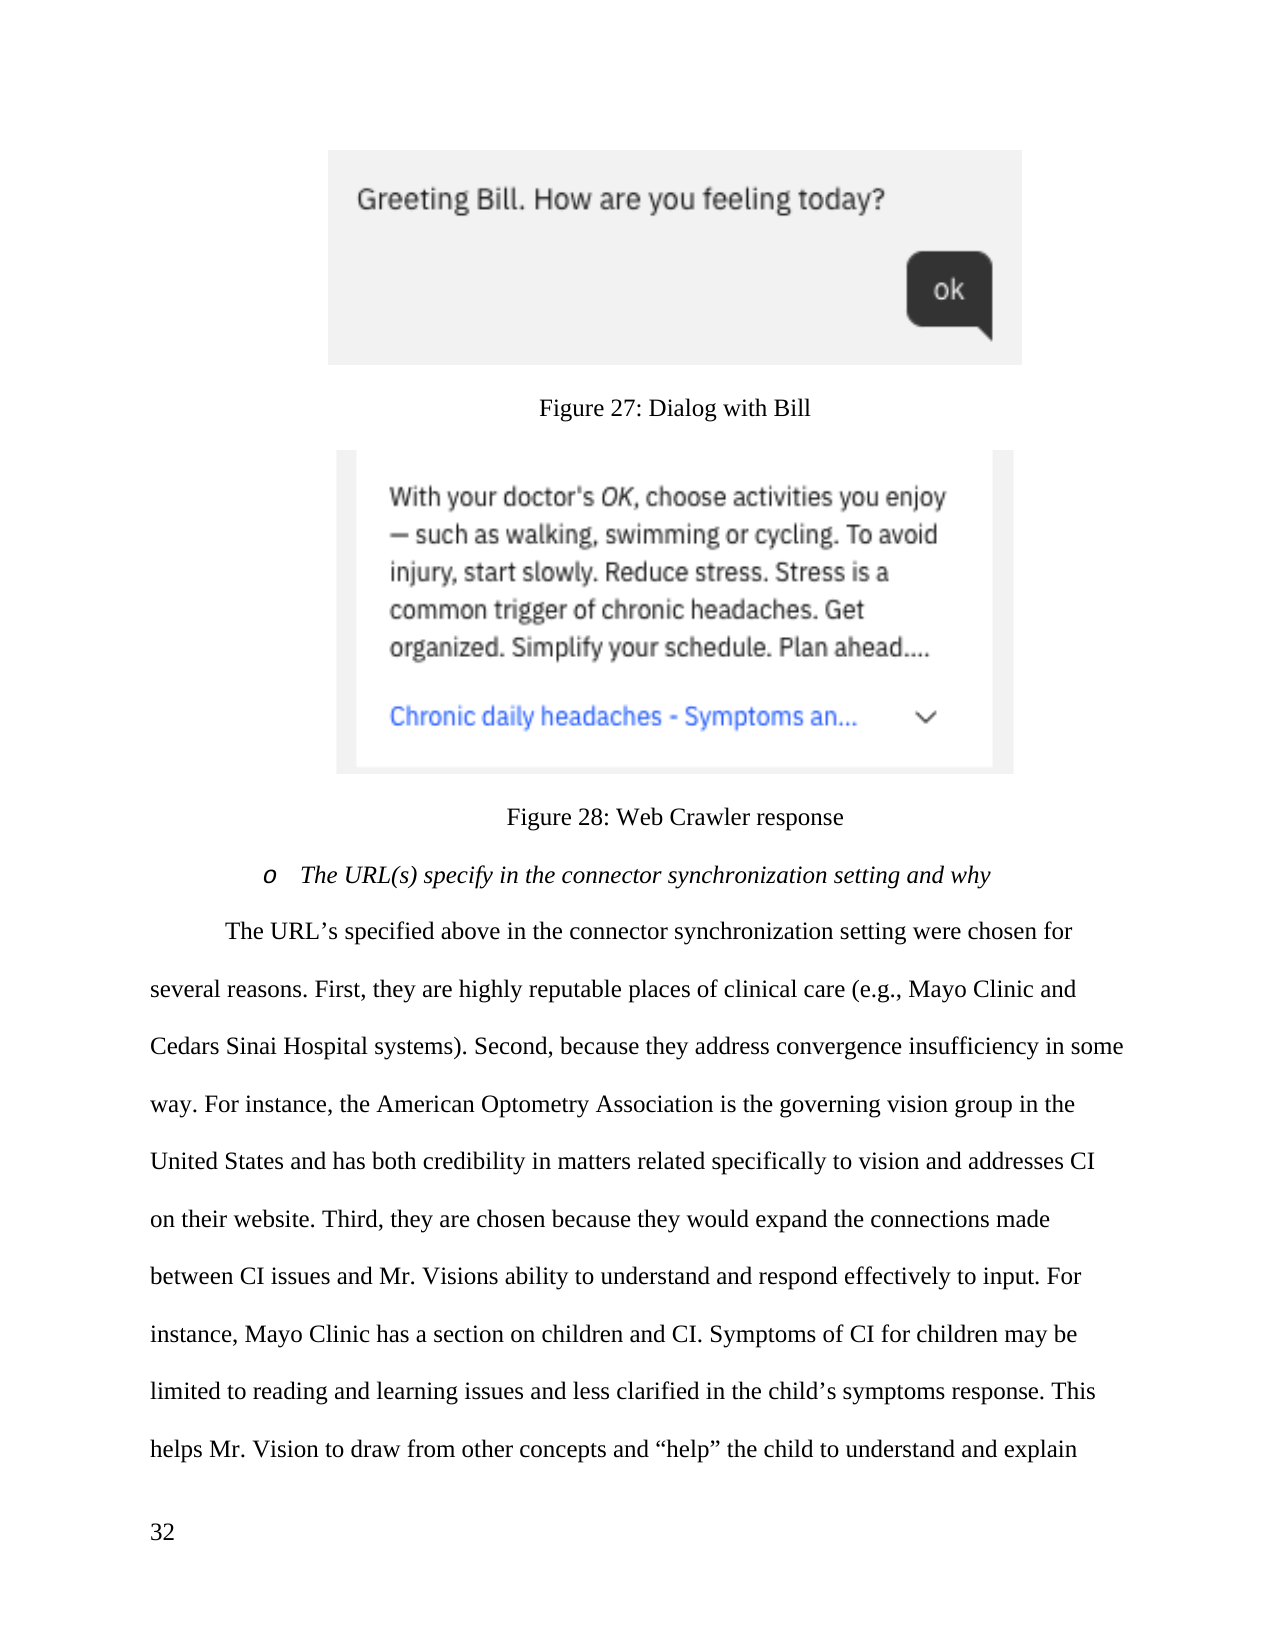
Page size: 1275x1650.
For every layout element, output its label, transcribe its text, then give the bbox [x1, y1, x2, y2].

text Figure 27: Dialog with Bill [150, 393, 1125, 422]
list The URL(s) specify in the connector synchronization setting and why [262, 860, 1125, 891]
picture [336, 450, 1014, 774]
picture [328, 150, 1022, 365]
text Figure 28: Web Crawler response [150, 802, 1125, 831]
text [150, 916, 1125, 1462]
